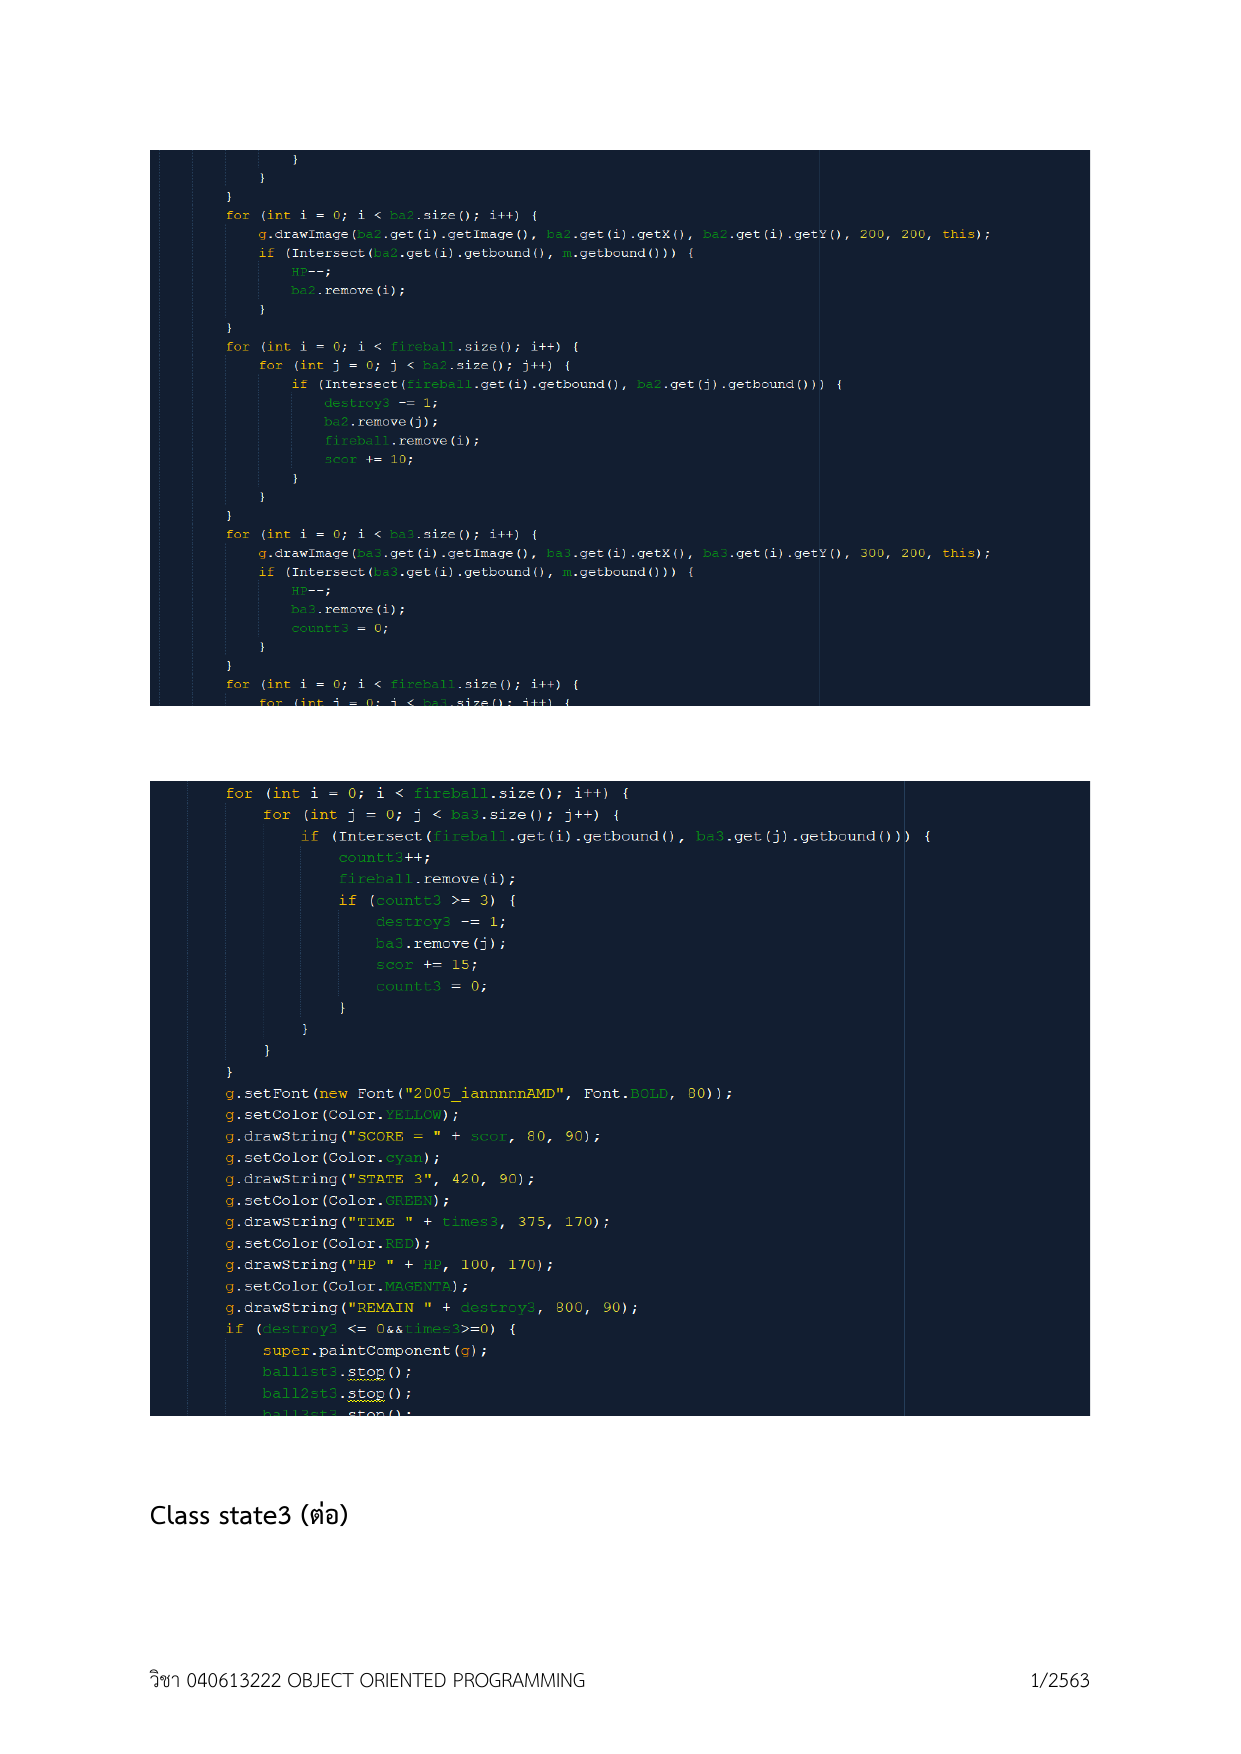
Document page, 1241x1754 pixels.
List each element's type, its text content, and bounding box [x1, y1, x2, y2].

text Class state3 (ต่อ) [150, 1492, 1090, 1534]
picture [150, 150, 1091, 706]
picture [150, 781, 1091, 1416]
